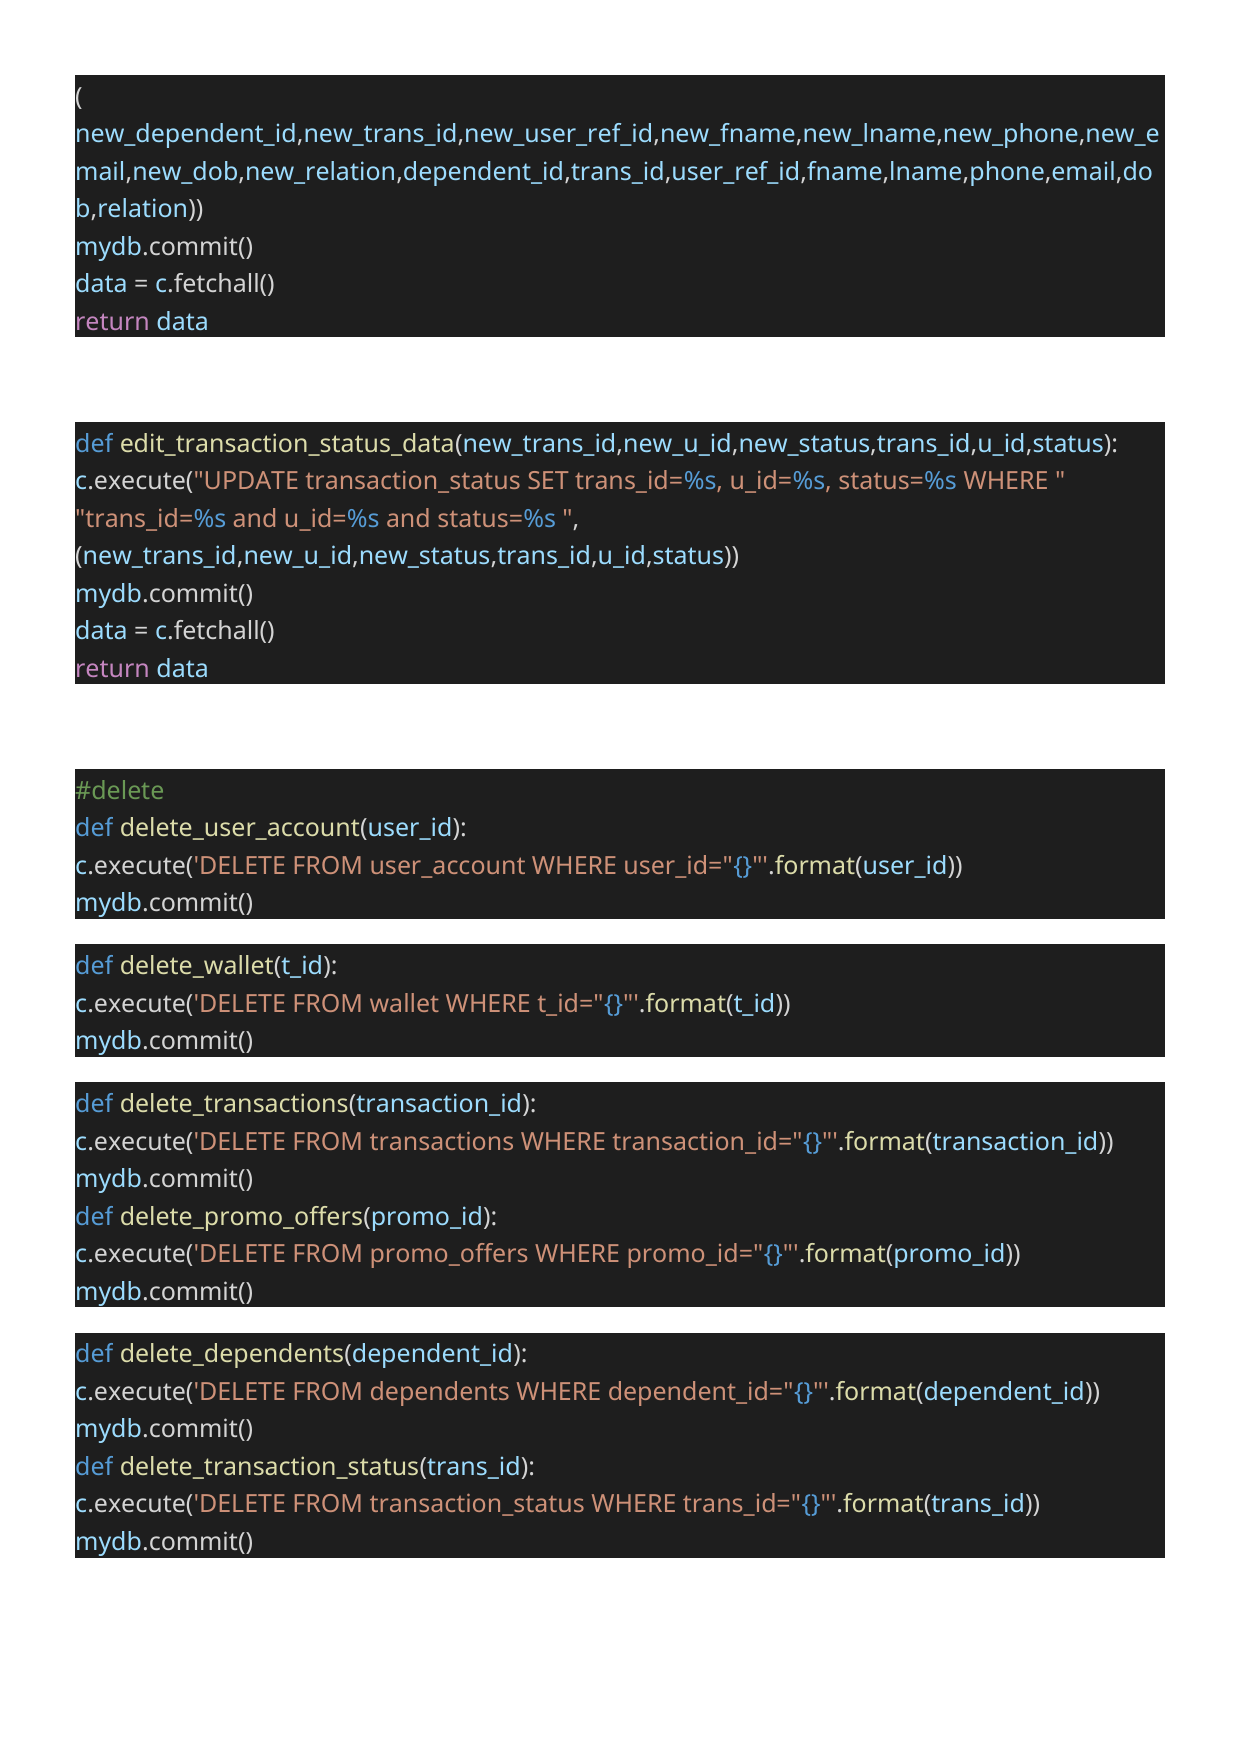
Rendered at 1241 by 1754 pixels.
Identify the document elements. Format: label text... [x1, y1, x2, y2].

text mydb.commit() [75, 1520, 1165, 1558]
text c.execute('DELETE FROM transactions WHERE transaction_id="{}"'.format(transaction_id)) [75, 1120, 1165, 1157]
text def delete_user_account(user_id): [75, 806, 1165, 844]
text #delete [75, 769, 1165, 806]
text mydb.commit() [75, 1019, 1165, 1057]
text def edit_transaction_status_data(new_trans_id,new_u_id,new_status,trans_id,u_id,status): [75, 422, 1165, 459]
text data = c.fetchall() [75, 609, 1165, 647]
text c.execute('DELETE FROM user_account WHERE user_id="{}"'.format(user_id)) [75, 844, 1165, 881]
text c.execute('DELETE FROM promo_offers WHERE promo_id="{}"'.format(promo_id)) [75, 1232, 1165, 1270]
text def delete_transactions(transaction_id): [75, 1082, 1165, 1120]
text def delete_dependents(dependent_id): [75, 1333, 1165, 1370]
text mydb.commit() [75, 1408, 1165, 1445]
text mydb.commit() [75, 1270, 1165, 1307]
text mydb.commit() [75, 1157, 1165, 1195]
text data = c.fetchall() [75, 262, 1165, 300]
text mydb.commit() [75, 225, 1165, 262]
text mydb.commit() [75, 881, 1165, 919]
text mydb.commit() [75, 572, 1165, 609]
text def delete_wallet(t_id): [75, 944, 1165, 982]
text def delete_promo_offers(promo_id): [75, 1195, 1165, 1232]
text c.execute('DELETE FROM transaction_status WHERE trans_id="{}"'.format(trans_id)) [75, 1483, 1165, 1520]
text c.execute("UPDATE transaction_status SET trans_id=%s, u_id=%s, status=%s WHERE " [75, 459, 1165, 497]
text def delete_transaction_status(trans_id): [75, 1445, 1165, 1483]
text "trans_id=%s and u_id=%s and status=%s ", (new_trans_id,new_u_id,new_status,trans_id,u_id,status)) [75, 497, 1165, 572]
text return data [75, 647, 1165, 684]
text return data [75, 300, 1165, 337]
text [75, 75, 1165, 225]
text c.execute('DELETE FROM wallet WHERE t_id="{}"'.format(t_id)) [75, 982, 1165, 1019]
text c.execute('DELETE FROM dependents WHERE dependent_id="{}"'.format(dependent_id)) [75, 1370, 1165, 1408]
